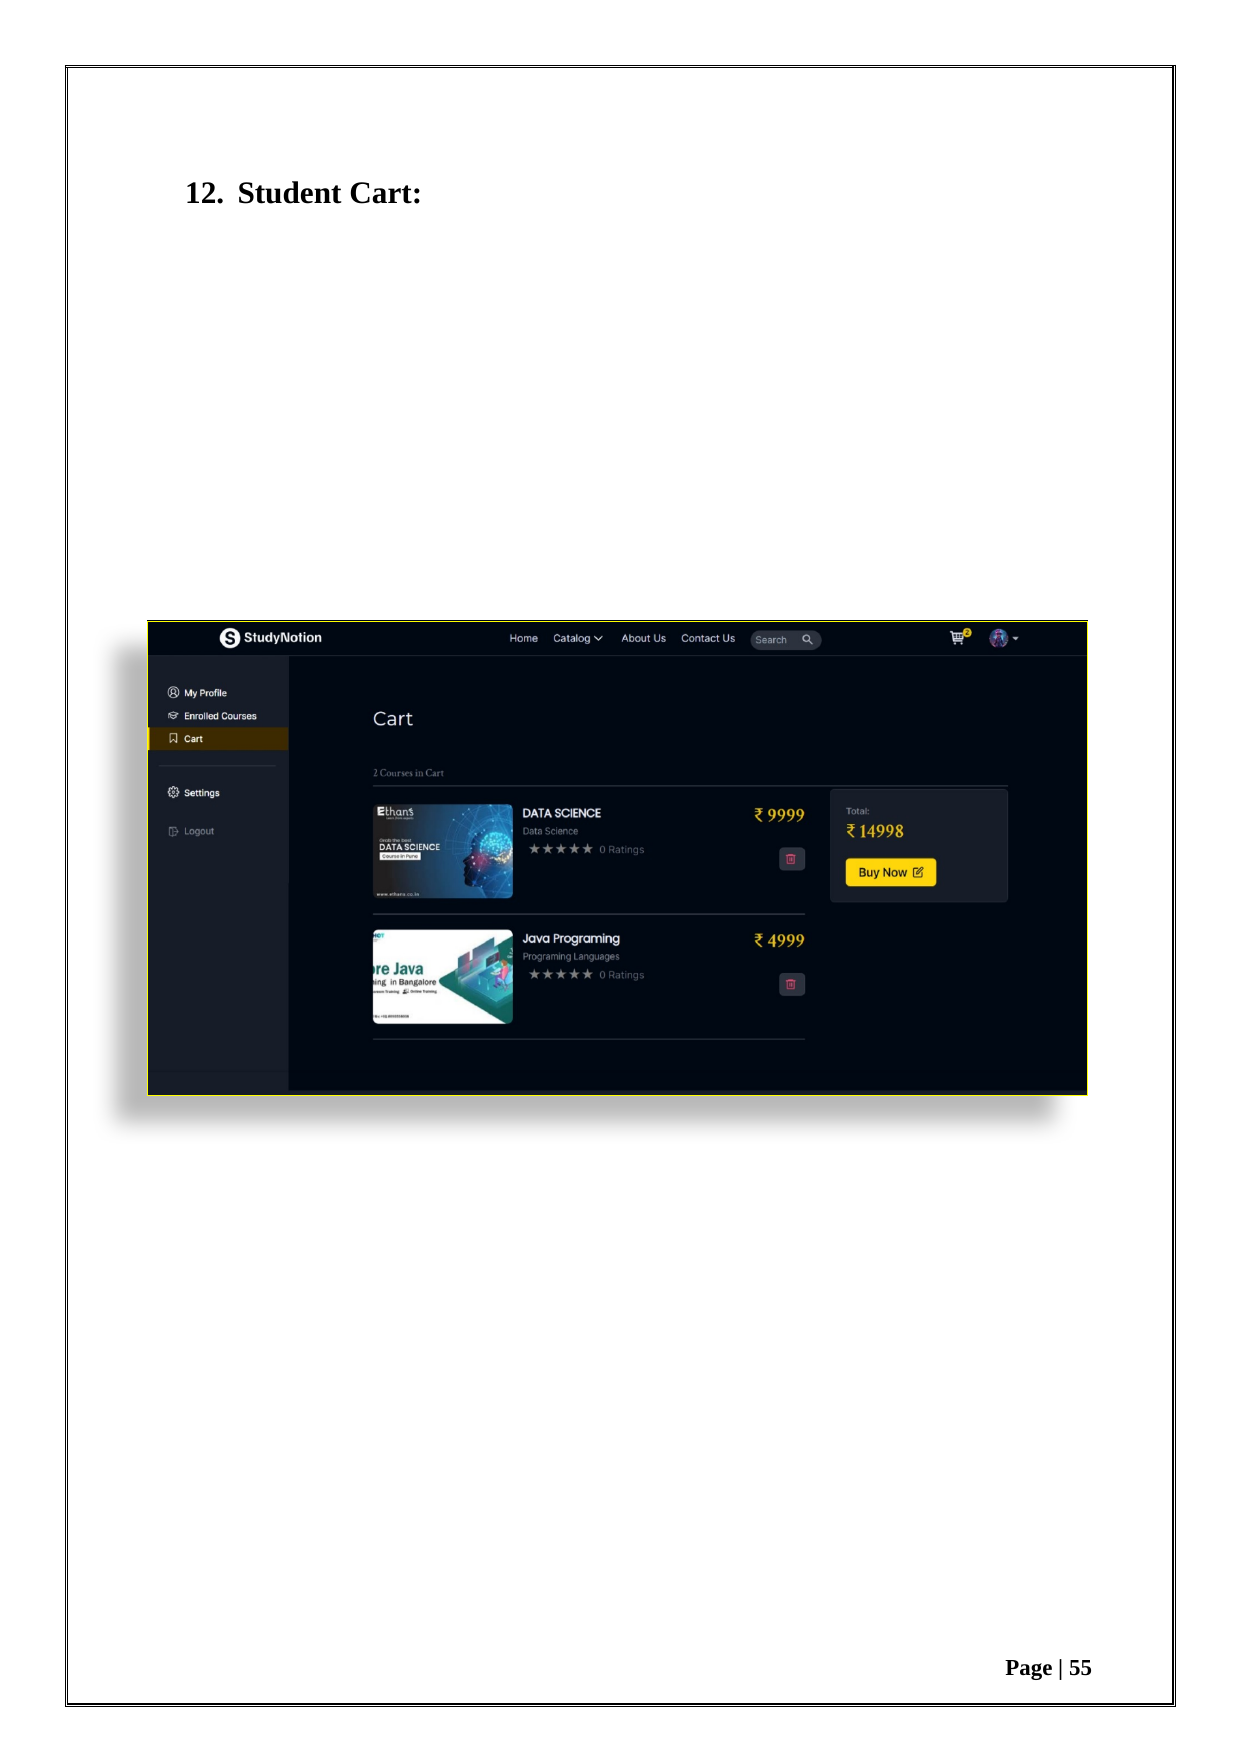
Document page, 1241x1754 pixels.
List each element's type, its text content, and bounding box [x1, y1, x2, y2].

picture [148, 622, 1087, 1095]
list Student Cart: [185, 174, 1092, 210]
